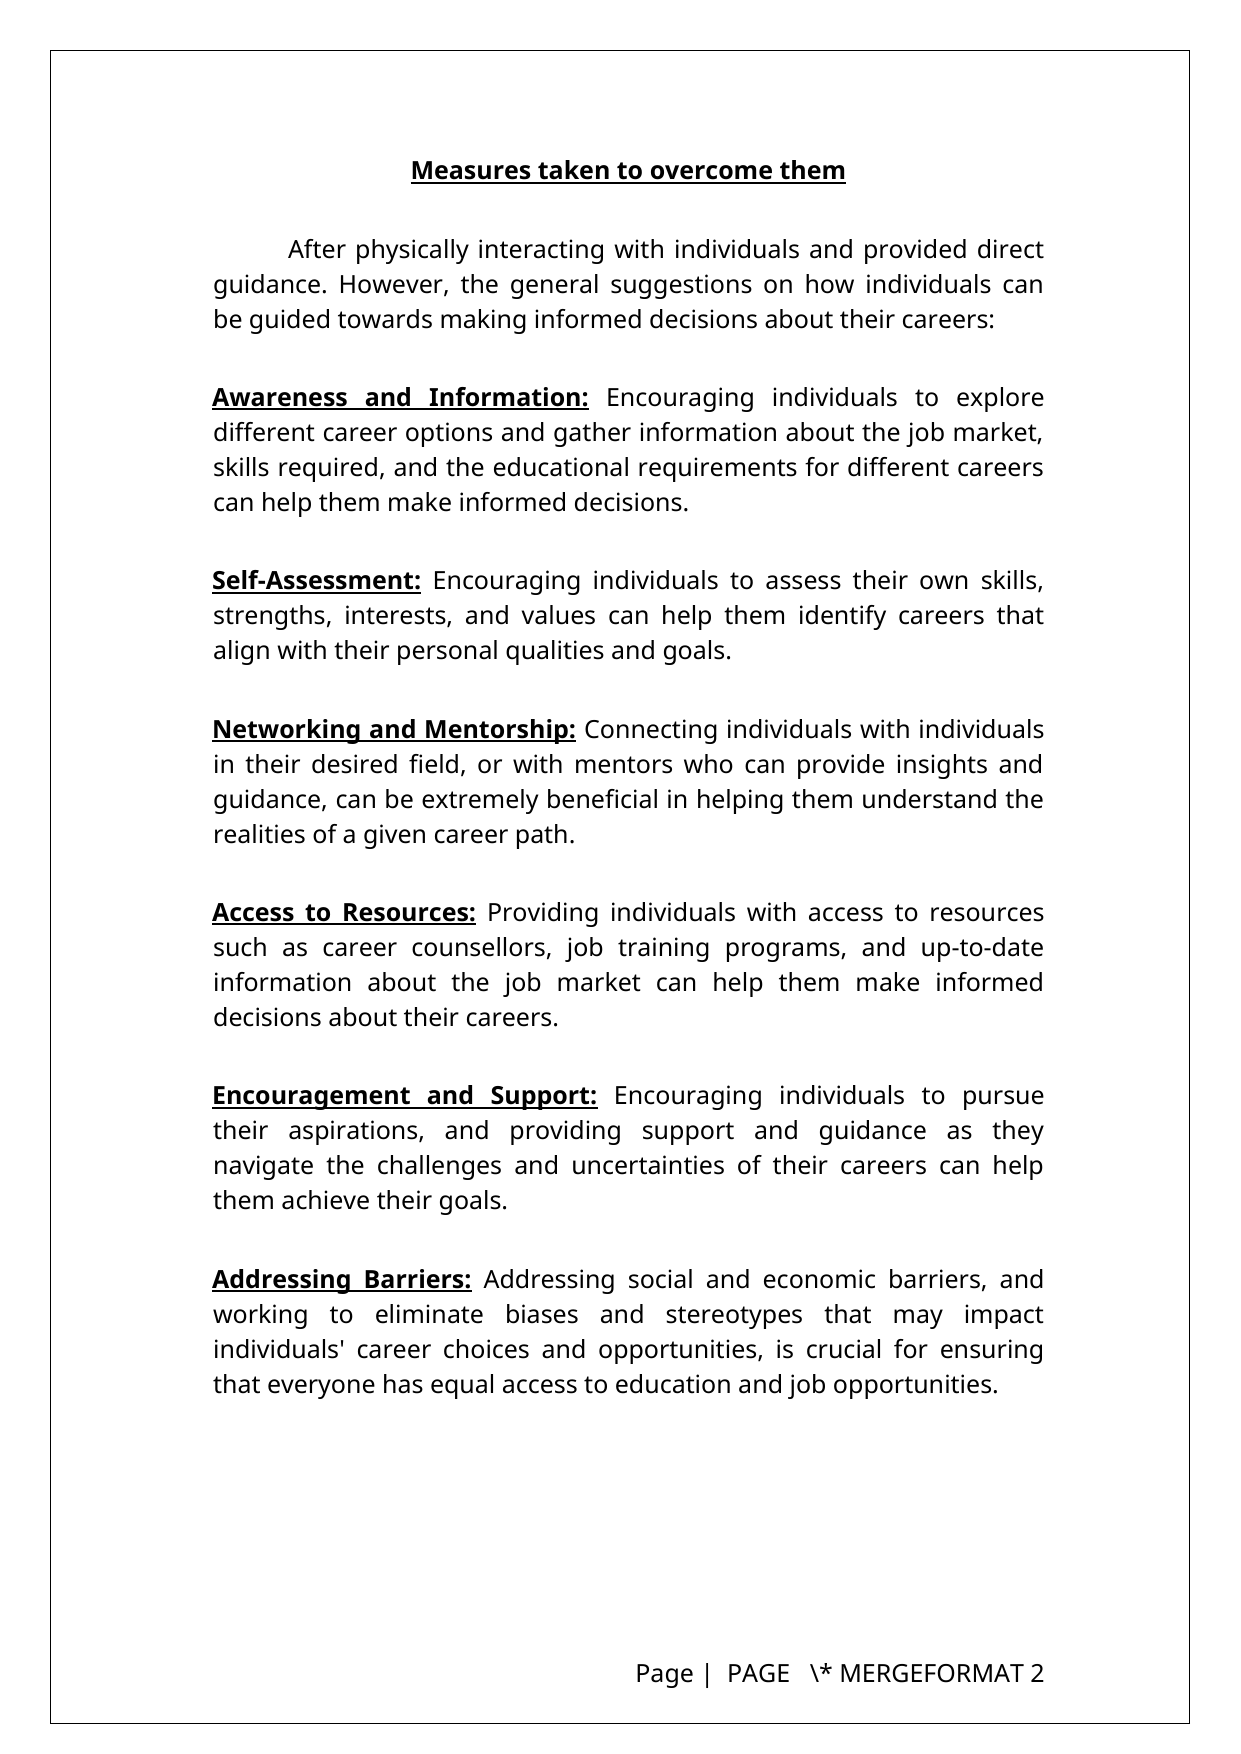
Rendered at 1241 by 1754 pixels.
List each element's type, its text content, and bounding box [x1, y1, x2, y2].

text Awareness and Information: Encouraging individuals to explore different career options and gather information about the job market, skills required, and the educational requirements for different careers can help them make informed decisions. [212, 380, 1045, 519]
text Networking and Mentorship: Connecting individuals with individuals in their desired field, or with mentors who can provide insights and guidance, can be extremely beneficial in helping them understand the realities of a given career path. [212, 711, 1045, 850]
text Measures taken to overcome them [212, 153, 1045, 187]
text Encouragement and Support: Encouraging individuals to pursue their aspirations, and providing support and guidance as they navigate the challenges and uncertainties of their careers can help them achieve their goals. [212, 1078, 1045, 1217]
text Addressing Barriers: Addressing social and economic barriers, and working to eliminate biases and stereotypes that may impact individuals' career choices and opportunities, is crucial for ensuring that everyone has equal access to education and job opportunities. [212, 1261, 1045, 1400]
text After physically interacting with individuals and provided direct guidance. However, the general suggestions on how individuals can be guided towards making informed decisions about their careers: [213, 231, 1045, 335]
text Access to Resources: Providing individuals with access to resources such as career counsellors, job training programs, and up-to-date information about the job market can help them make informed decisions about their careers. [212, 895, 1045, 1034]
text Self-Assessment: Encouraging individuals to assess their own skills, strengths, interests, and values can help them identify careers that align with their personal qualities and goals. [212, 563, 1045, 667]
